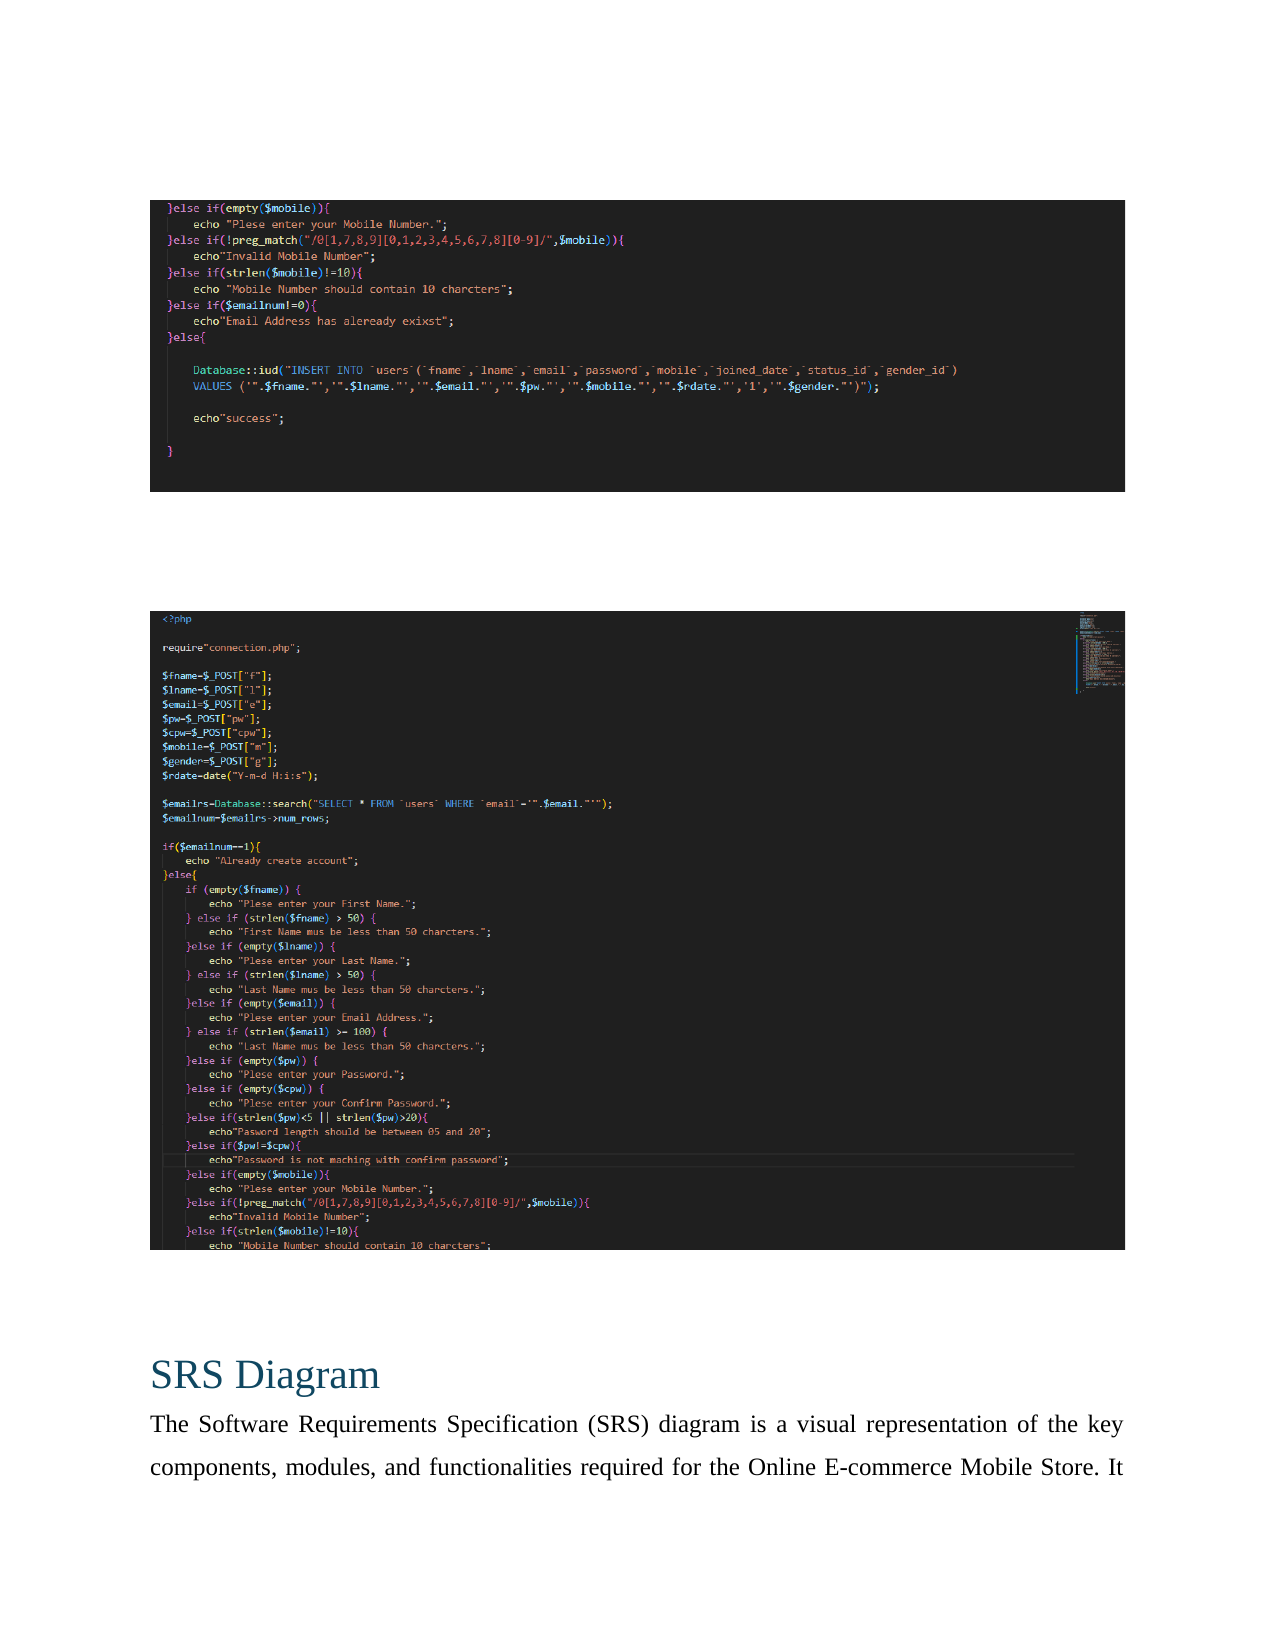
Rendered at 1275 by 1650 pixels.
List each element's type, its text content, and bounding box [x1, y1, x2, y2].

picture [150, 611, 1125, 1250]
picture [150, 200, 1125, 492]
subtitle SRS Diagram [150, 1349, 1125, 1397]
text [150, 1409, 1125, 1481]
